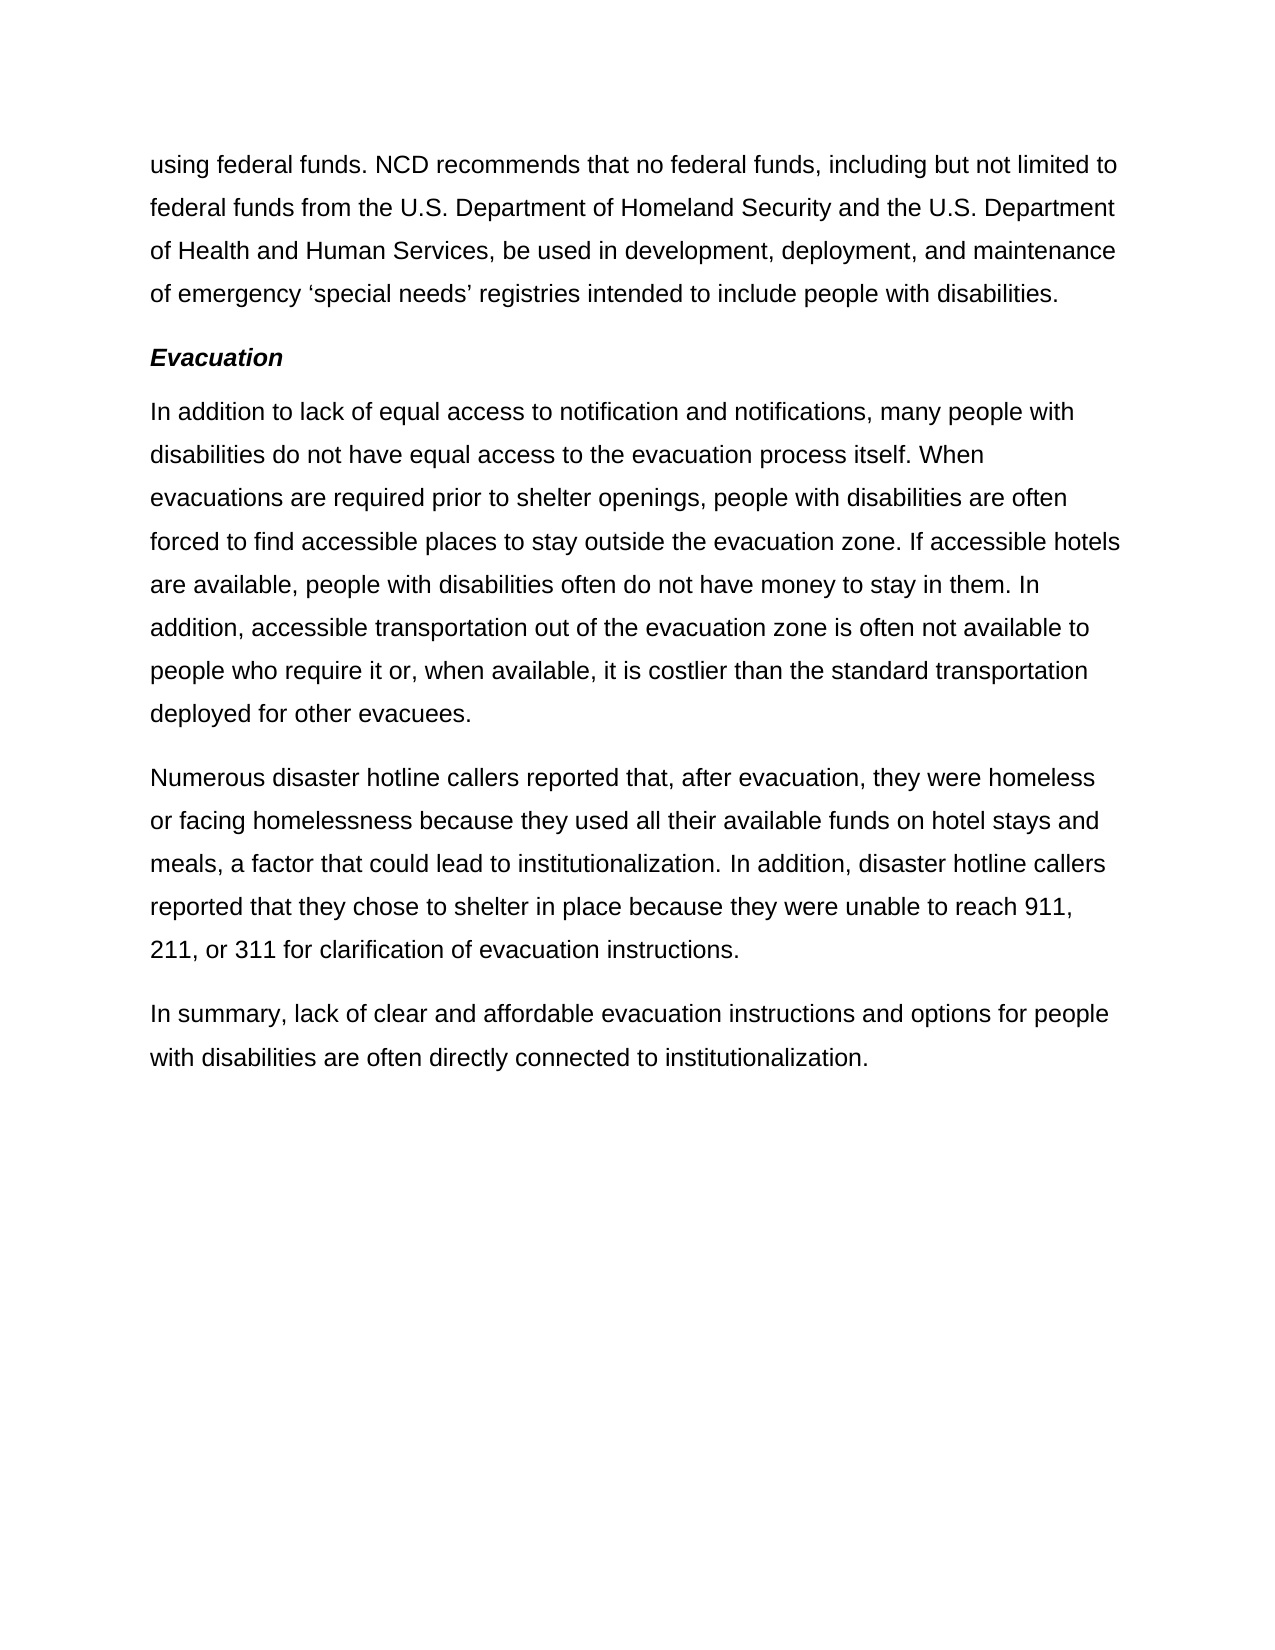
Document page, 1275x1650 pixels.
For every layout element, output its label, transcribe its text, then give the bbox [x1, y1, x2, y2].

subtitle Evacuation [150, 343, 1125, 372]
text Numerous disaster hotline callers reported that, after evacuation, they were homeless or facing homelessness because they used all their available funds on hotel stays and meals, a factor that could lead to institutionalization. In addition, disaster hotline callers reported that they chose to shelter in place because they were unable to reach 911, 211, or 311 for clarification of evacuation instructions. [150, 763, 1125, 964]
text In summary, lack of clear and affordable evacuation instructions and options for people with disabilities are often directly connected to institutionalization. [150, 999, 1125, 1071]
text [150, 150, 1125, 308]
text In addition to lack of equal access to notification and notifications, many people with disabilities do not have equal access to the evacuation process itself. When evacuations are required prior to shelter openings, people with disabilities are often forced to find accessible places to stay outside the evacuation zone. If accessible hotels are available, people with disabilities often do not have money to stay in them. In addition, accessible transportation out of the evacuation zone is often not available to people who require it or, when available, it is costlier than the standard transportation deployed for other evacuees. [150, 397, 1125, 728]
